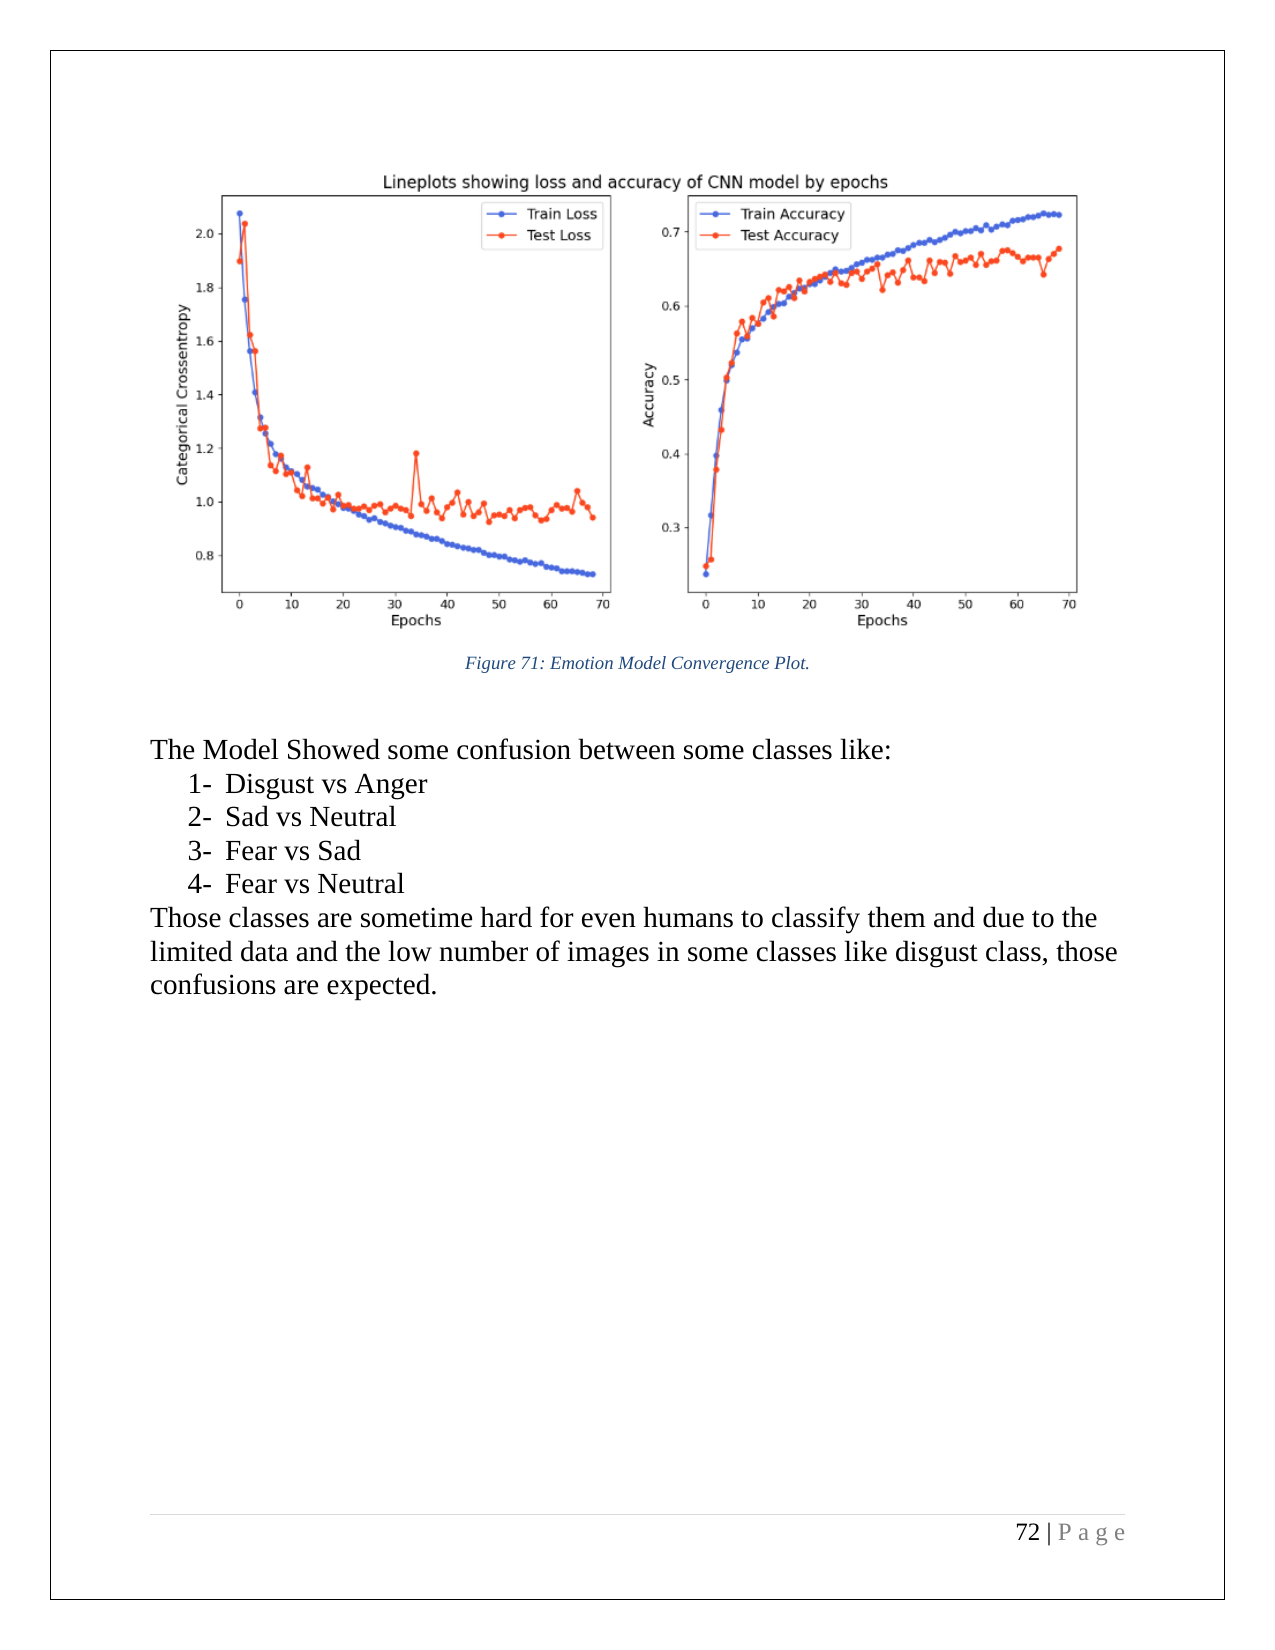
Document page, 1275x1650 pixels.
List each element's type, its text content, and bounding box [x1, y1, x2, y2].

list Fear vs Neutral [187, 867, 1125, 900]
text Those classes are sometime hard for even humans to classify them and due to the limited data and the low number of images in some classes like disgust class, those confusions are expected. [150, 900, 1125, 1001]
list Fear vs Sad [187, 833, 1125, 867]
picture [150, 150, 1125, 652]
list Disgust vs Anger [187, 766, 1125, 799]
text The Model Showed some confusion between some classes like: [150, 732, 1125, 766]
list Sad vs Neutral [187, 799, 1125, 833]
